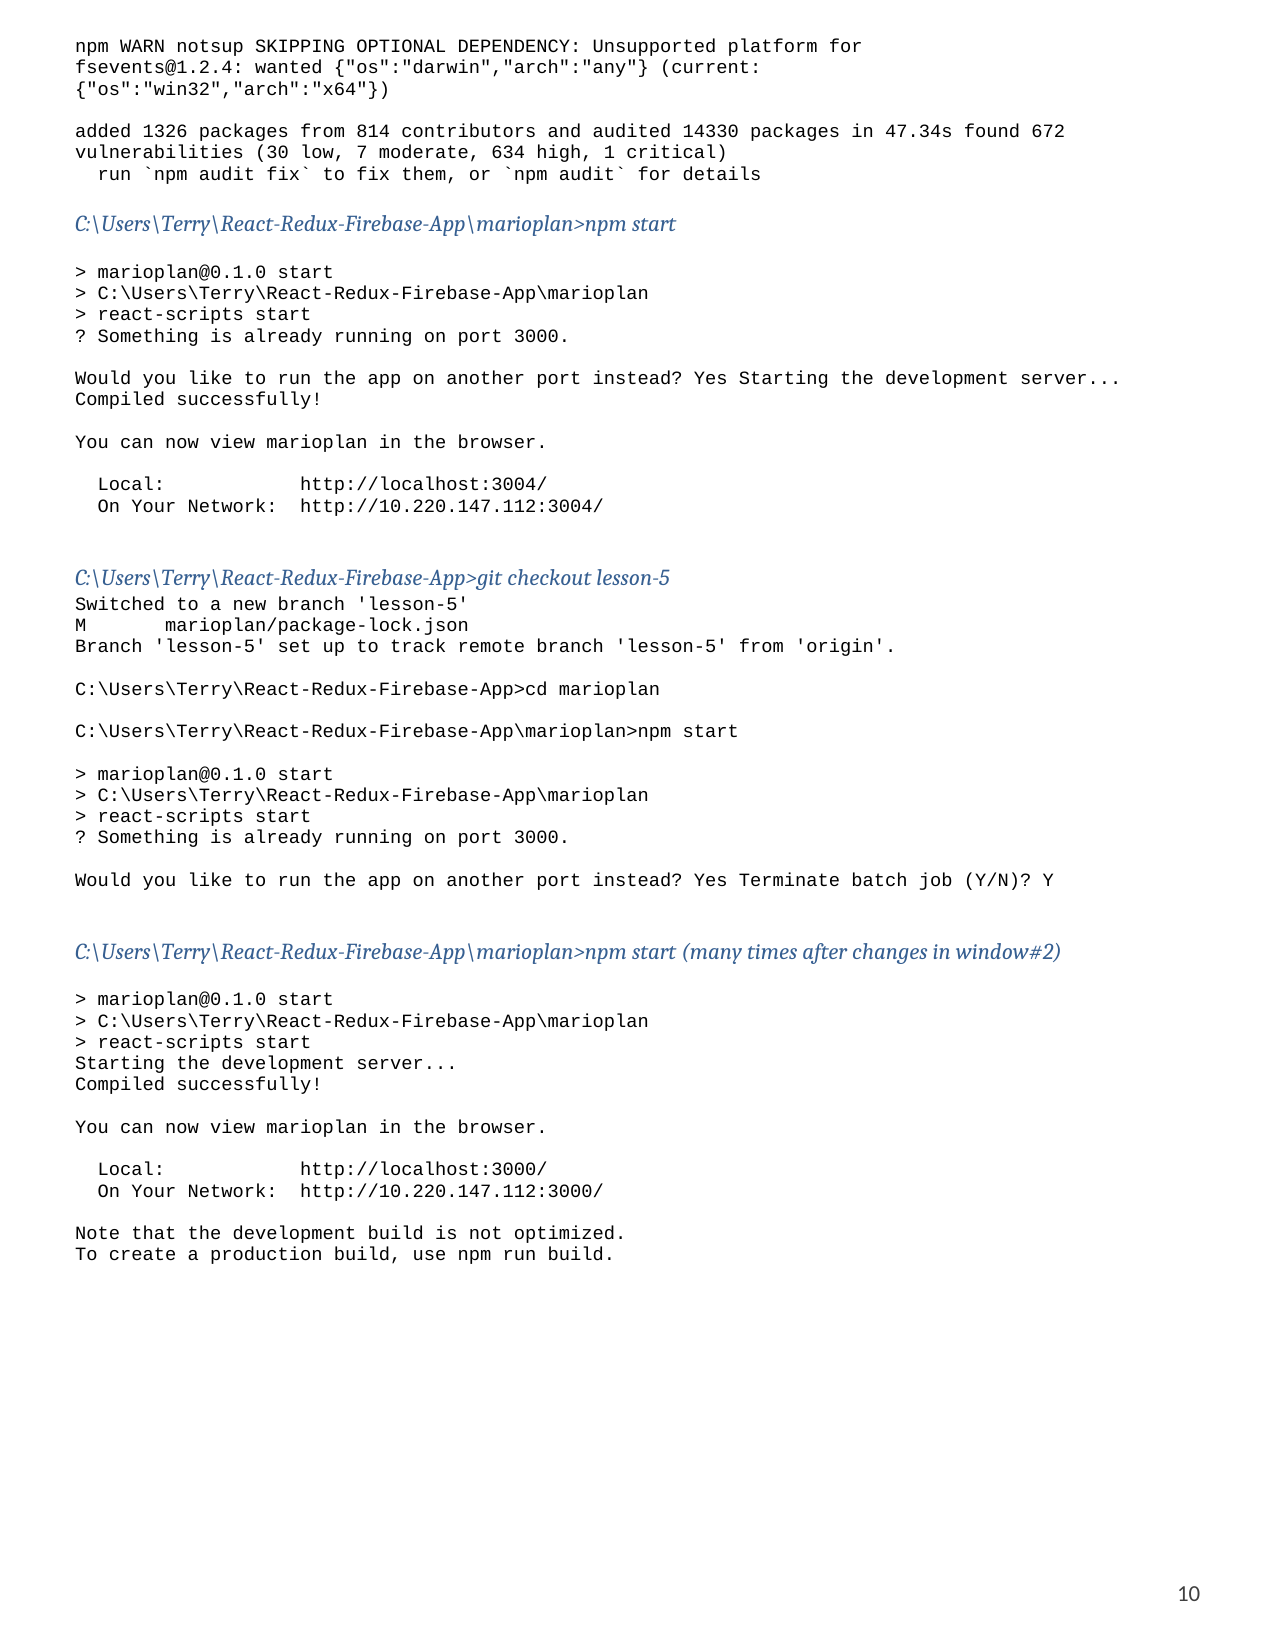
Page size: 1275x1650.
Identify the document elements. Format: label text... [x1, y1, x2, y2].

subtitle C:\Users\Terry\React-Redux-Firebase-App\marioplan>npm start (many times after changes in window#2) [75, 939, 1200, 965]
text You can now view marioplan in the browser. [75, 1118, 1200, 1139]
text Local: http://localhost:3004/ [75, 475, 1200, 496]
text added 1326 packages from 814 contributors and audited 14330 packages in 47.34s found 672 vulnerabilities (30 low, 7 moderate, 634 high, 1 critical) [75, 122, 1200, 164]
text > react-scripts start [75, 807, 1200, 828]
text Branch 'lesson-5' set up to track remote branch 'lesson-5' from 'origin'. [75, 637, 1200, 658]
text M marioplan/package-lock.json [75, 616, 1200, 637]
text Compiled successfully! [75, 1075, 1200, 1096]
text ? Something is already running on port 3000. [75, 828, 1200, 849]
text npm WARN notsup SKIPPING OPTIONAL DEPENDENCY: Unsupported platform for [75, 37, 1200, 58]
text > react-scripts start [75, 1033, 1200, 1054]
text Starting the development server... [75, 1054, 1200, 1075]
subtitle C:\Users\Terry\React-Redux-Firebase-App>git checkout lesson-5 [75, 564, 1200, 591]
text > marioplan@0.1.0 start [75, 764, 1200, 786]
text Compiled successfully! [75, 390, 1200, 411]
text On Your Network: http://10.220.147.112:3000/ [75, 1181, 1200, 1203]
text Switched to a new branch 'lesson-5' [75, 594, 1200, 616]
text run `npm audit fix` to fix them, or `npm audit` for details [75, 164, 1200, 186]
text Local: http://localhost:3000/ [75, 1160, 1200, 1181]
text C:\Users\Terry\React-Redux-Firebase-App\marioplan>npm start [75, 722, 1200, 743]
text > C:\Users\Terry\React-Redux-Firebase-App\marioplan [75, 786, 1200, 807]
text To create a production build, use npm run build. [75, 1245, 1200, 1266]
text You can now view marioplan in the browser. [75, 433, 1200, 454]
text > C:\Users\Terry\React-Redux-Firebase-App\marioplan [75, 284, 1200, 305]
text > react-scripts start [75, 305, 1200, 326]
text > marioplan@0.1.0 start [75, 990, 1200, 1011]
text Would you like to run the app on another port instead? Yes Terminate batch job (Y/N)? Y [75, 871, 1200, 892]
text > marioplan@0.1.0 start [75, 263, 1200, 284]
text ? Something is already running on port 3000. [75, 326, 1200, 348]
text Would you like to run the app on another port instead? Yes Starting the development server... [75, 369, 1200, 390]
text > C:\Users\Terry\React-Redux-Firebase-App\marioplan [75, 1011, 1200, 1033]
text On Your Network: http://10.220.147.112:3004/ [75, 496, 1200, 518]
text Note that the development build is not optimized. [75, 1224, 1200, 1245]
subtitle C:\Users\Terry\React-Redux-Firebase-App\marioplan>npm start [75, 211, 1200, 238]
text {"os":"win32","arch":"x64"}) [75, 79, 1200, 101]
text C:\Users\Terry\React-Redux-Firebase-App>cd marioplan [75, 679, 1200, 701]
text fsevents@1.2.4: wanted {"os":"darwin","arch":"any"} (current: [75, 58, 1200, 79]
